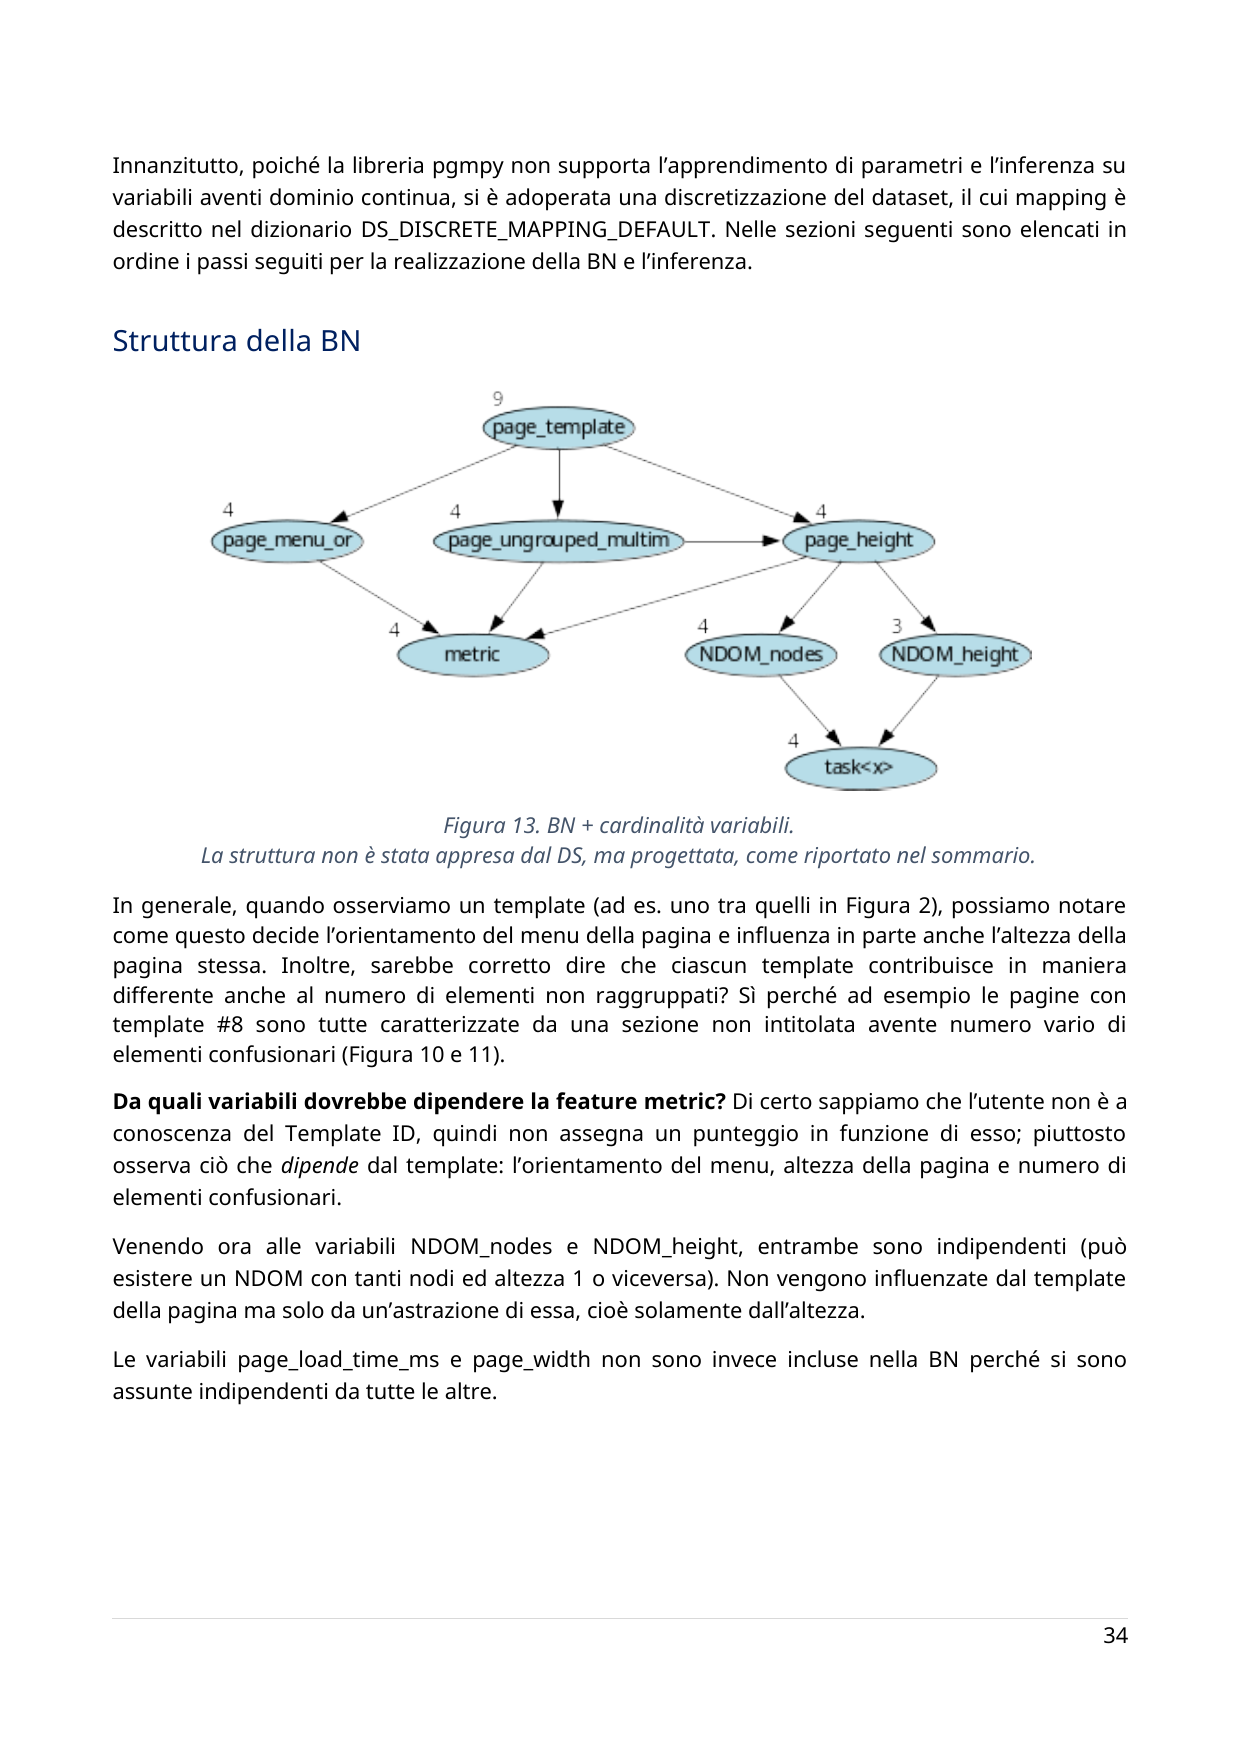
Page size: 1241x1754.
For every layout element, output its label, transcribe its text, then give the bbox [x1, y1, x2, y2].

text In generale, quando osserviamo un template (ad es. uno tra quelli in Figura 2), possiamo notare come questo decide l’orientamento del menu della pagina e influenza in parte anche l’altezza della pagina stessa. Inoltre, sarebbe corretto dire che ciascun template contribuisce in maniera differente anche al numero di elementi non raggruppati? Sì perché ad esempio le pagine con template #8 sono tutte caratterizzate da una sezione non intitolata avente numero vario di elementi confusionari (Figura 10 e 11). [112, 890, 1128, 1069]
text Da quali variabili dovrebbe dipendere la feature metric? Di certo sappiamo che l’utente non è a conoscenza del Template ID, quindi non assegna un punteggio in funzione di esso; piuttosto osserva ciò che dipende dal template: l’orientamento del menu, altezza della pagina e numero di elementi confusionari. [112, 1086, 1128, 1212]
text Innanzitutto, poiché la libreria pgmpy non supporta l’apprendimento di parametri e l’inferenza su variabili aventi dominio continua, si è adoperata una discretizzazione del dataset, il cui mapping è descritto nel dizionario DS_DISCRETE_MAPPING_DEFAULT. Nelle sezioni seguenti sono elencati in ordine i passi seguiti per la realizzazione della BN e l’inferenza. [112, 150, 1128, 276]
text Venendo ora alle variabili NDOM_nodes e NDOM_height, entrambe sono indipendenti (può esistere un NDOM con tanti nodi ed altezza 1 o viceversa). Non vengono influenzate dal template della pagina ma solo da un’astrazione di essa, cioè solamente dall’altezza. [112, 1231, 1128, 1325]
text Figura 13. BN + cardinalità variabili. La struttura non è stata appresa dal DS, ma progettata, come riportato nel sommario. [112, 810, 1128, 869]
text Le variabili page_load_time_ms e page_width non sono invece incluse nella BN perché si sono assunte indipendenti da tutte le altre. [112, 1344, 1128, 1406]
subtitle Struttura della BN [112, 320, 1128, 360]
